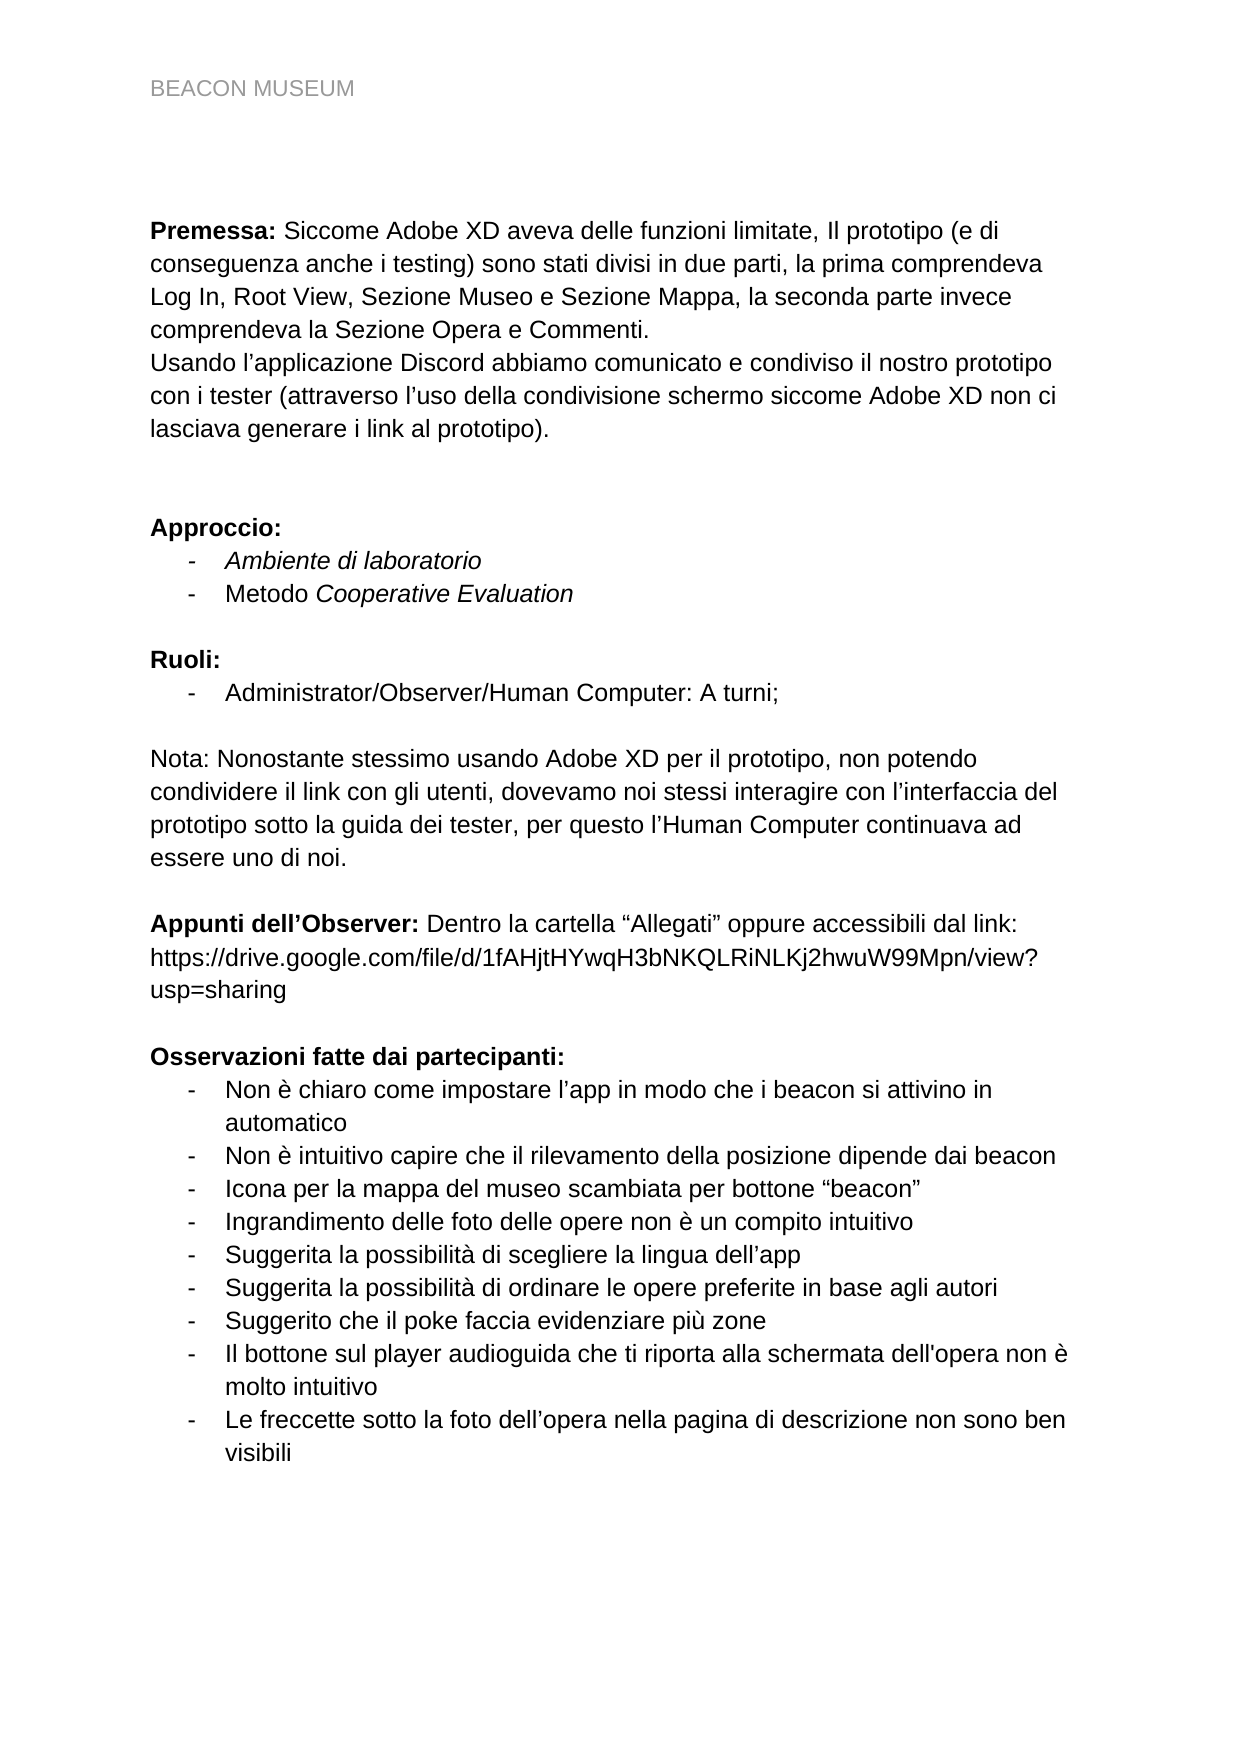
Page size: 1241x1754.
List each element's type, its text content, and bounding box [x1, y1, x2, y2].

list Non è intuitivo capire che il rilevamento della posizione dipende dai beacon [187, 1141, 1090, 1169]
list Suggerito che il poke faccia evidenziare più zone [187, 1306, 1090, 1334]
text Osservazioni fatte dai partecipanti: [150, 1042, 1090, 1070]
text https://drive.google.com/file/d/1fAHjtHYwqH3bNKQLRiNLKj2hwuW99Mpn/view?usp=sharing [150, 942, 1090, 1004]
list Ingrandimento delle foto delle opere non è un compito intuitivo [187, 1207, 1090, 1235]
text Premessa: Siccome Adobe XD aveva delle funzioni limitate, Il prototipo (e di conseguenza anche i testing) sono stati divisi in due parti, la prima comprendeva Log In, Root View, Sezione Museo e Sezione Mappa, la seconda parte invece comprendeva la Sezione Opera e Commenti. [150, 216, 1090, 344]
text Appunti dell’Observer: Dentro la cartella “Allegati” oppure accessibili dal link: [150, 909, 1090, 938]
list Ambiente di laboratorio [187, 546, 1090, 575]
text Usando l’applicazione Discord abbiamo comunicato e condiviso il nostro prototipo con i tester (attraverso l’uso della condivisione schermo siccome Adobe XD non ci lasciava generare i link al prototipo). [150, 348, 1090, 443]
list Metodo Cooperative Evaluation [187, 579, 1090, 608]
list Non è chiaro come impostare l’app in modo che i beacon si attivino in automatico [187, 1074, 1090, 1136]
list Administrator/Observer/Human Computer: A turni; [187, 678, 1090, 707]
text Approccio: [150, 513, 1090, 542]
list Suggerita la possibilità di scegliere la lingua dell’app [187, 1240, 1090, 1268]
list Il bottone sul player audioguida che ti riporta alla schermata dell'opera non è molto intuitivo [187, 1339, 1090, 1401]
list Le freccette sotto la foto dell’opera nella pagina di descrizione non sono ben visibili [187, 1405, 1090, 1467]
text Ruoli: [150, 645, 1090, 674]
text Nota: Nonostante stessimo usando Adobe XD per il prototipo, non potendo condividere il link con gli utenti, dovevamo noi stessi interagire con l’interfaccia del prototipo sotto la guida dei tester, per questo l’Human Computer continuava ad essere uno di noi. [150, 744, 1090, 872]
list Suggerita la possibilità di ordinare le opere preferite in base agli autori [187, 1273, 1090, 1301]
list Icona per la mappa del museo scambiata per bottone “beacon” [187, 1174, 1090, 1202]
